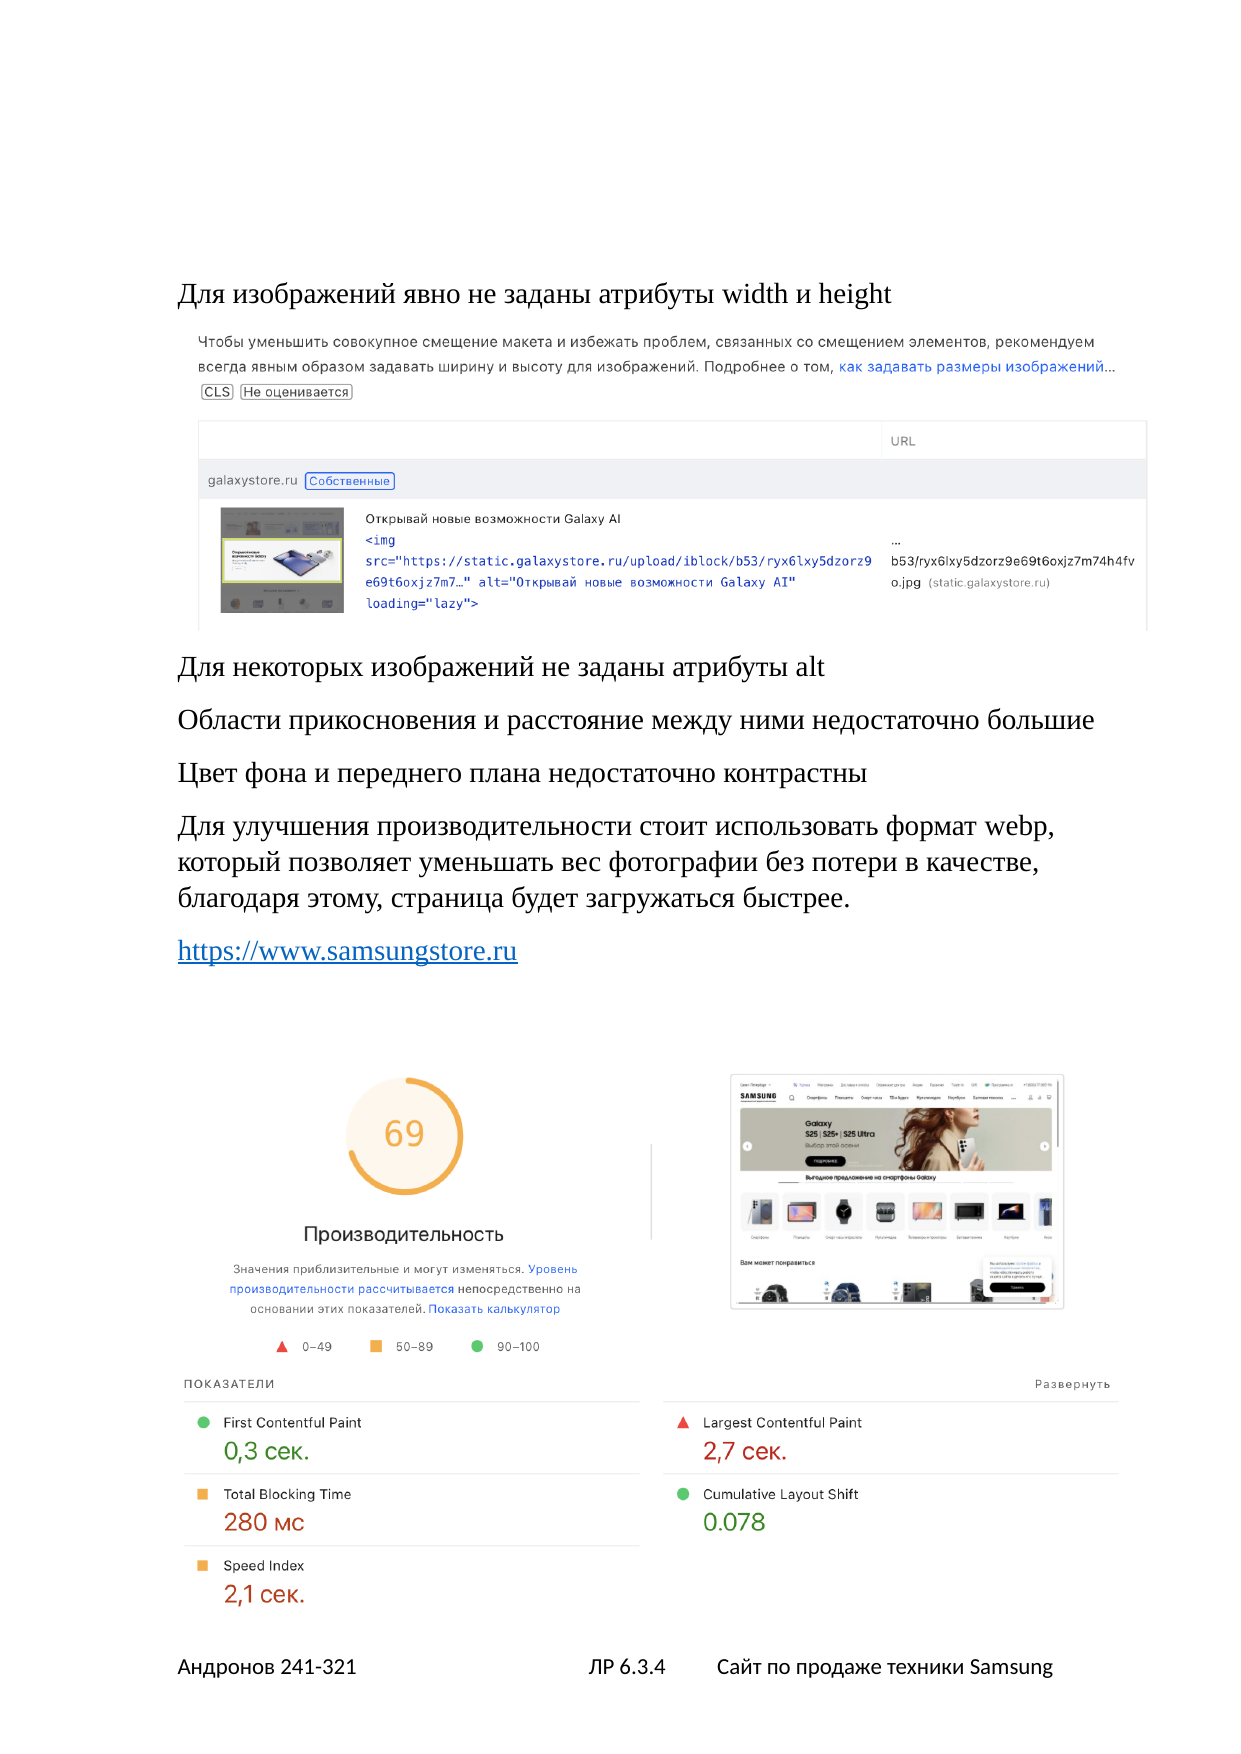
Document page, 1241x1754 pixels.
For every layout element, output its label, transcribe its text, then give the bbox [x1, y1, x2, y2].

text Для изображений явно не заданы атрибуты width и height [177, 277, 1152, 310]
text Для улучшения производительности стоит использовать формат webp, который позволяет уменьшать вес фотографии без потери в качестве, благодаря этому, страница будет загружаться быстрее. [177, 808, 1152, 914]
picture [177, 985, 1126, 1618]
text Области прикосновения и расстояние между ними недостаточно большие [177, 702, 1152, 736]
text Цвет фона и переднего плана недостаточно контрастны [177, 755, 1152, 789]
picture [177, 329, 1152, 631]
text https://www.samsungstore.ru [177, 933, 1152, 967]
text Для некоторых изображений не заданы атрибуты alt [177, 649, 1152, 683]
